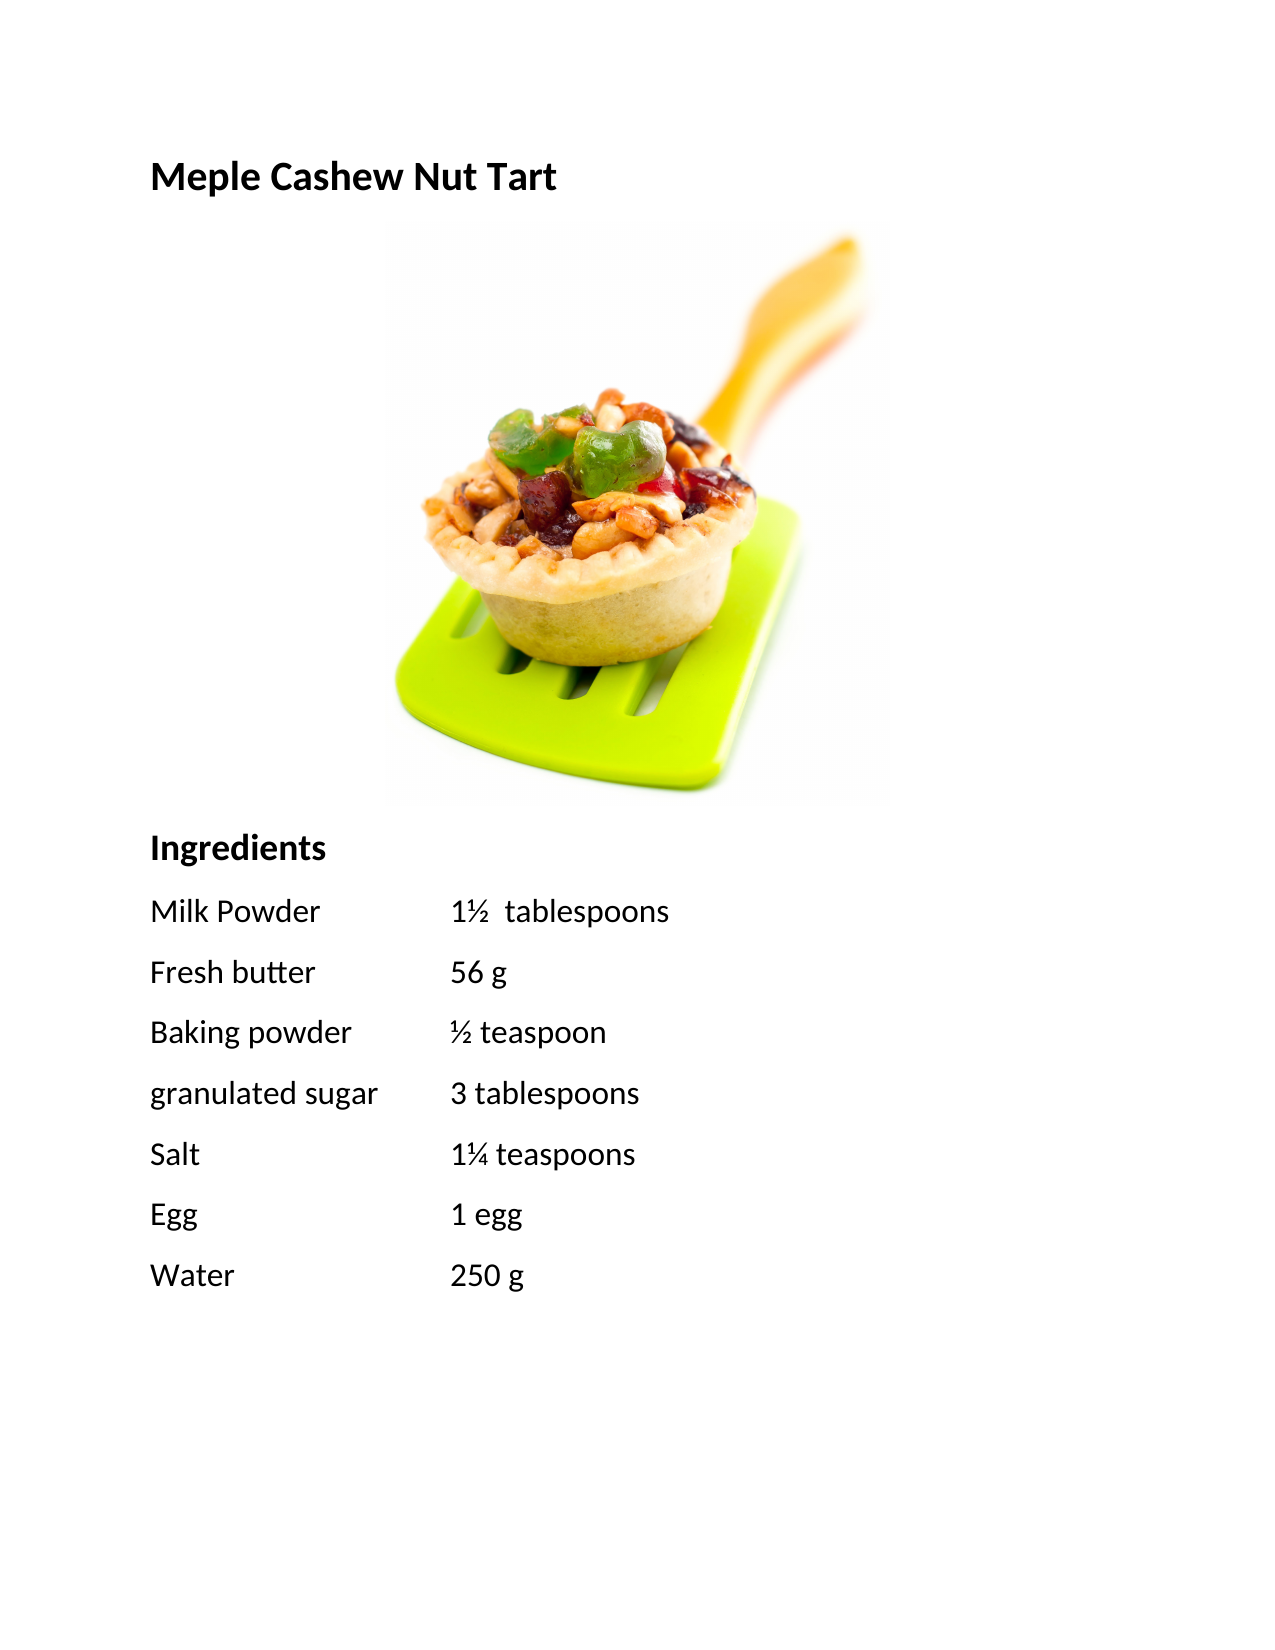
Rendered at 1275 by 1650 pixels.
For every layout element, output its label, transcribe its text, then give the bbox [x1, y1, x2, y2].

text Meple Cashew Nut Tart [150, 150, 1125, 201]
text Ingredients [150, 824, 1125, 870]
text Salt 1¼ teaspoons [150, 1133, 1125, 1173]
text Egg 1 egg [150, 1193, 1125, 1234]
text Water 250 g [150, 1254, 1125, 1295]
text Baking powder ½ teaspoon [150, 1012, 1125, 1052]
text Milk Powder 1½ tablespoons [150, 890, 1125, 931]
picture [384, 221, 891, 806]
text Fresh butter 56 g [150, 951, 1125, 992]
text granulated sugar 3 tablespoons [150, 1072, 1125, 1113]
